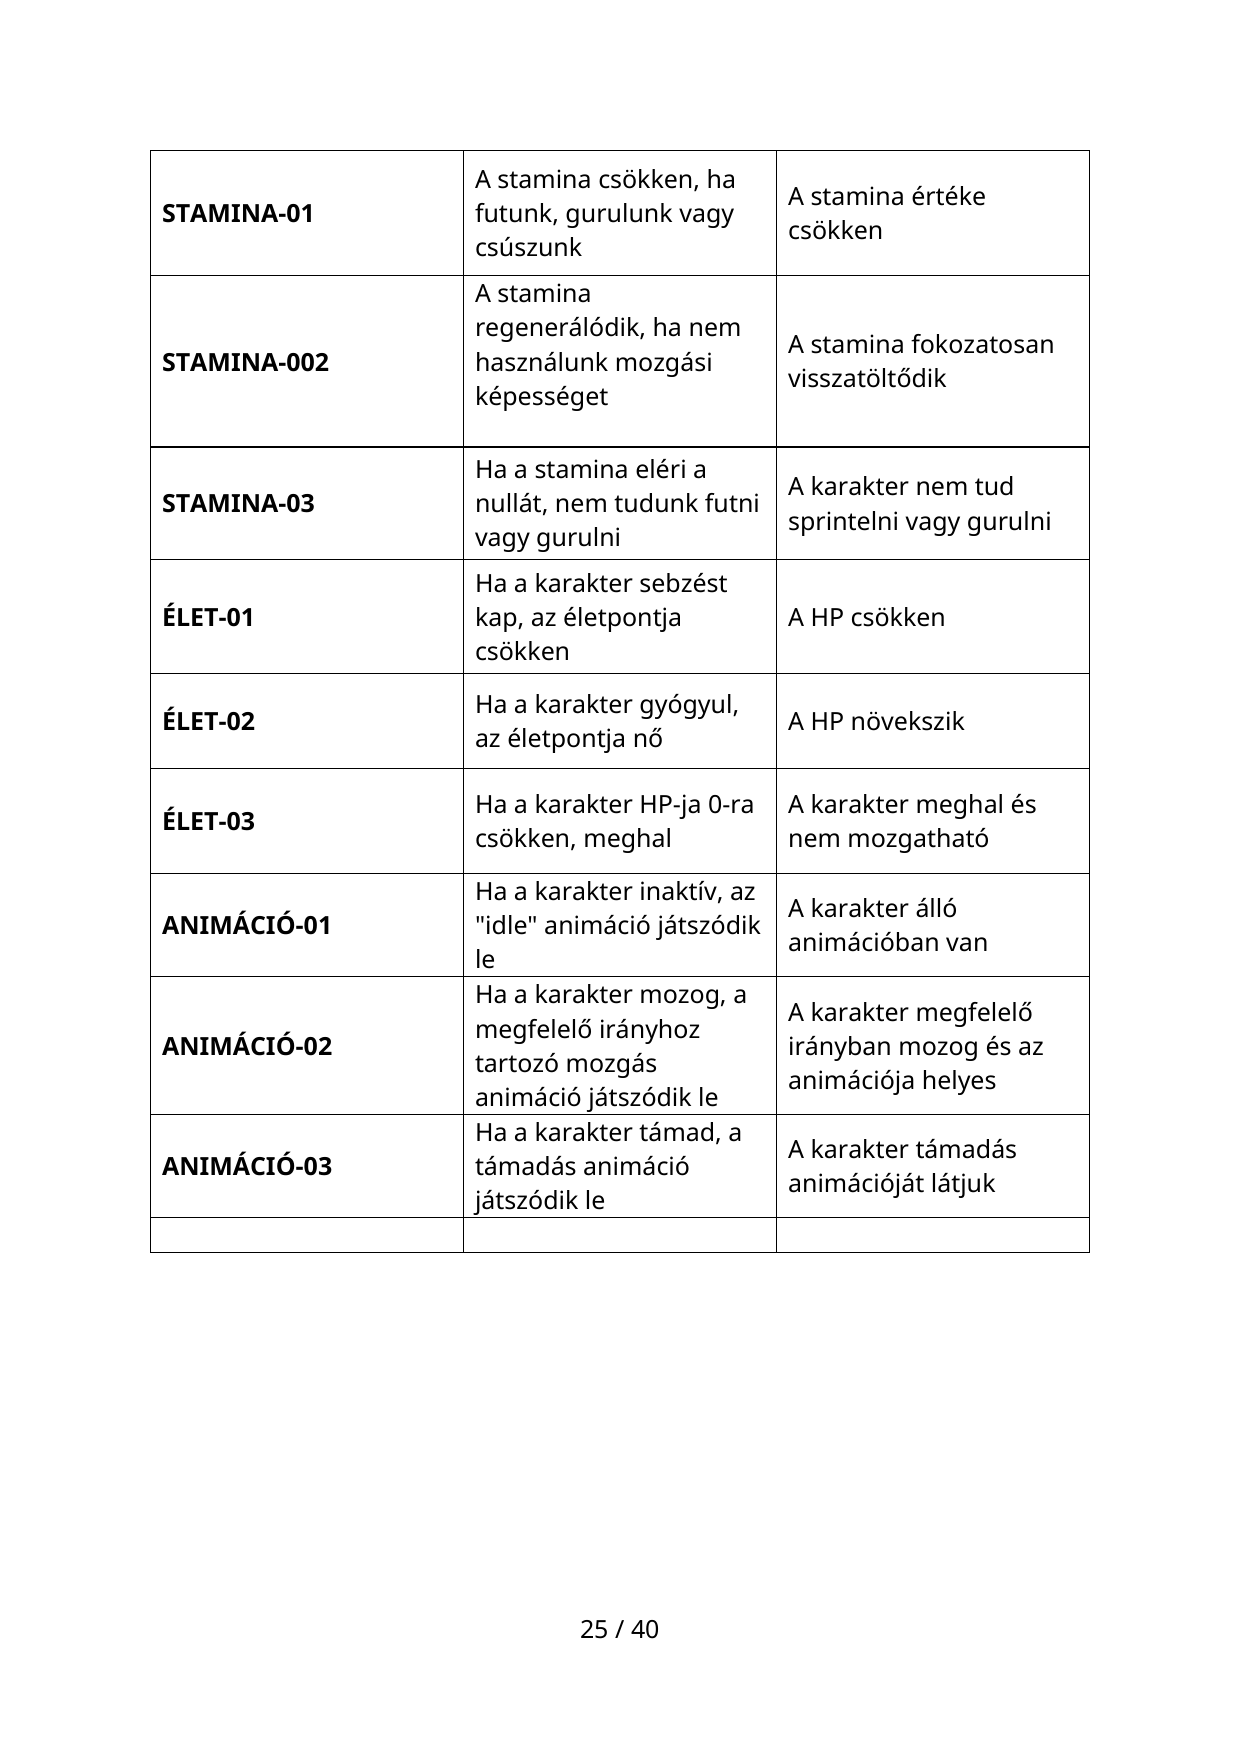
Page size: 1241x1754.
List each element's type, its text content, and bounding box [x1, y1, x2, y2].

table_cell ÉLET-01 [151, 560, 463, 673]
table_cell Ha a karakter mozog, a megfelelő irányhoz tartozó mozgás animáció játszódik le [464, 977, 776, 1113]
table_cell Ha a karakter támad, a támadás animáció játszódik le [464, 1115, 776, 1217]
table_cell ÉLET-02 [151, 674, 463, 768]
table_cell ANIMÁCIÓ-01 [151, 874, 463, 976]
table_cell ANIMÁCIÓ-03 [151, 1115, 463, 1217]
table_cell STAMINA-01 [151, 151, 463, 275]
table_cell A stamina csökken, ha futunk, gurulunk vagy csúszunk [464, 151, 776, 275]
table_cell Ha a karakter inaktív, az "idle" animáció játszódik le [464, 874, 776, 976]
table_cell [464, 1218, 776, 1252]
table_cell Ha a karakter sebzést kap, az életpontja csökken [464, 560, 776, 673]
table_cell Ha a karakter gyógyul, az életpontja nő [464, 674, 776, 768]
table_cell A karakter megfelelő irányban mozog és az animációja helyes [777, 977, 1089, 1113]
table_cell A karakter támadás animációját látjuk [777, 1115, 1089, 1217]
table_cell STAMINA-002 [151, 276, 463, 446]
table_cell ANIMÁCIÓ-02 [151, 977, 463, 1113]
table_cell A stamina regenerálódik, ha nem használunk mozgási képességet [464, 276, 776, 446]
table_cell [777, 1218, 1089, 1252]
table_cell ÉLET-03 [151, 769, 463, 873]
table_cell A karakter meghal és nem mozgatható [777, 769, 1089, 873]
table_cell A stamina értéke csökken [777, 151, 1089, 275]
table_cell STAMINA-03 [151, 448, 463, 559]
table_cell [151, 1218, 463, 1252]
table_cell A HP csökken [777, 560, 1089, 673]
table_cell A HP növekszik [777, 674, 1089, 768]
table_cell A karakter nem tud sprintelni vagy gurulni [777, 448, 1089, 559]
table_cell A karakter álló animációban van [777, 874, 1089, 976]
table_cell Ha a stamina eléri a nullát, nem tudunk futni vagy gurulni [464, 448, 776, 559]
table_cell A stamina fokozatosan visszatöltődik [777, 276, 1089, 446]
table_cell Ha a karakter HP-ja 0-ra csökken, meghal [464, 769, 776, 873]
